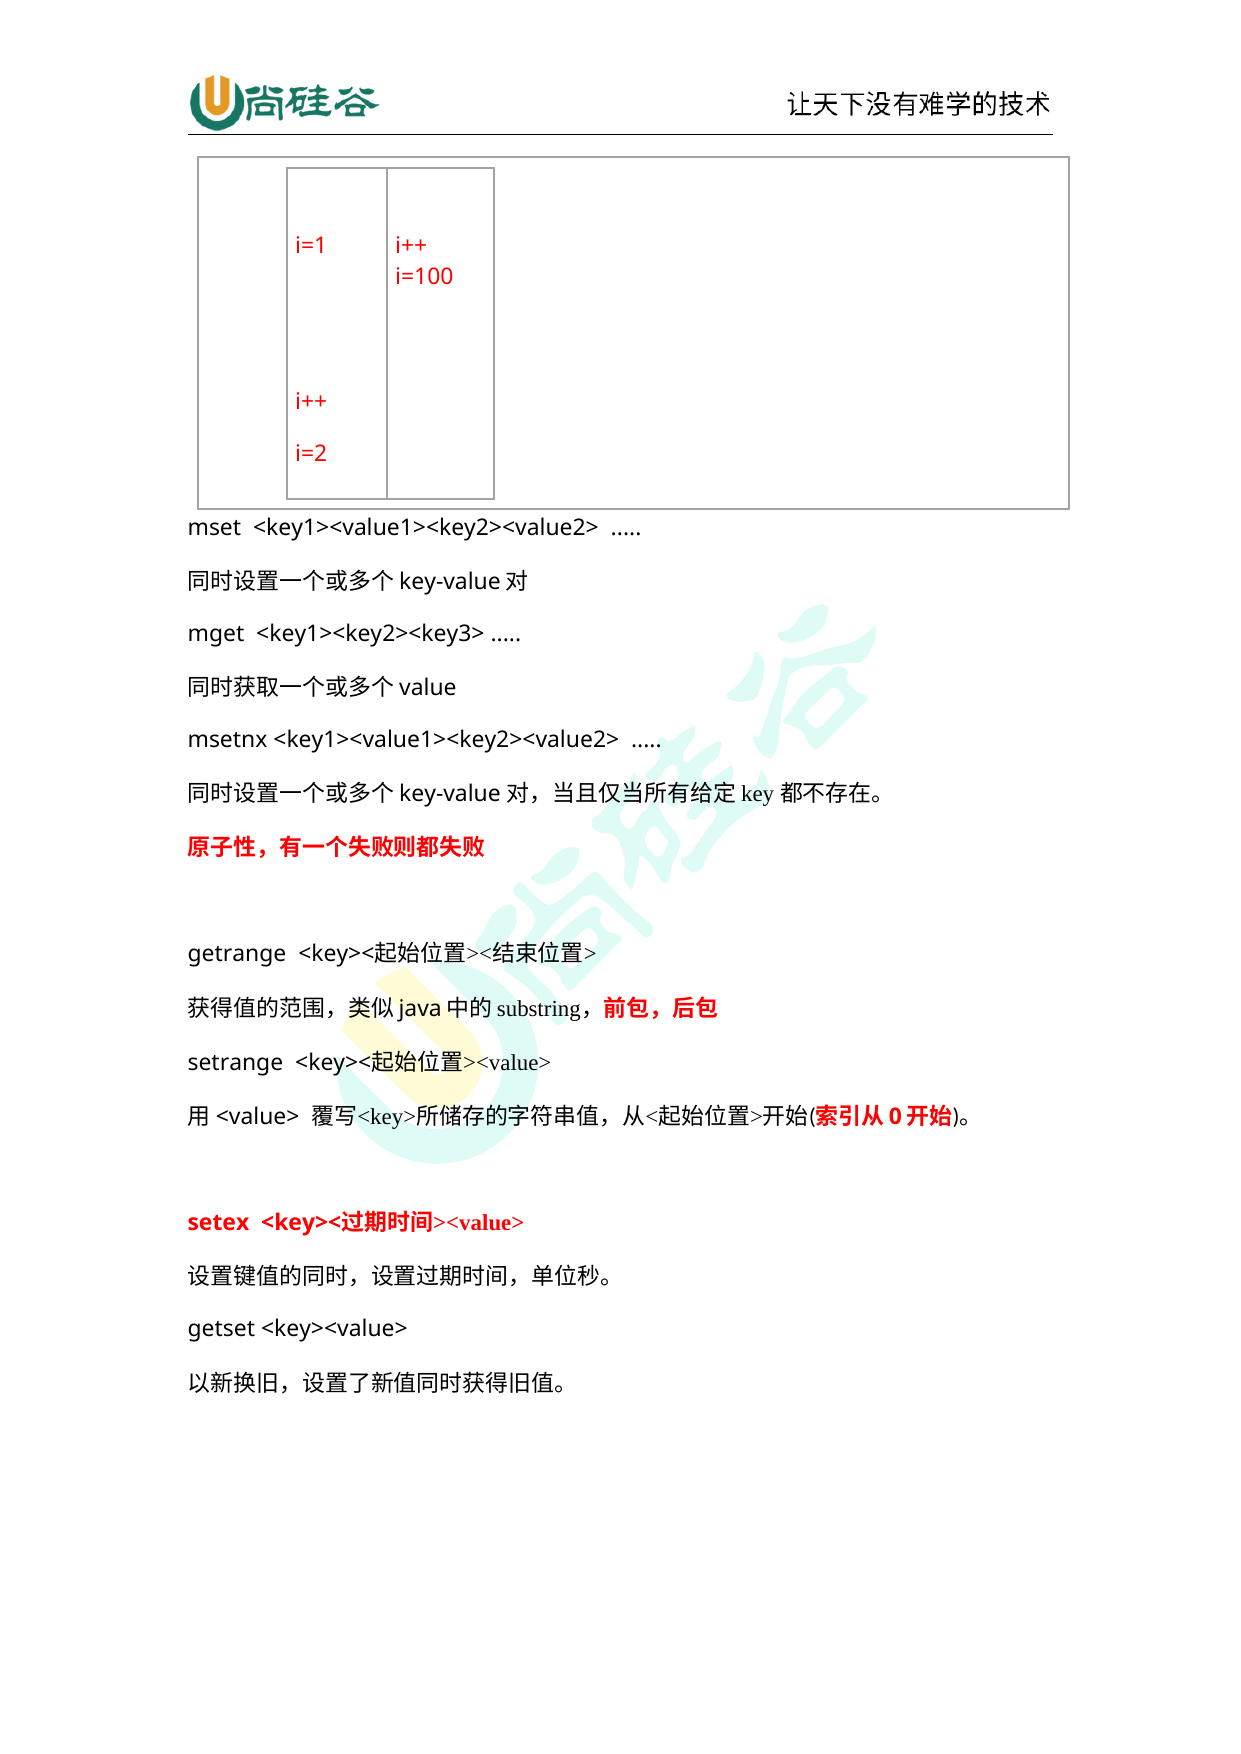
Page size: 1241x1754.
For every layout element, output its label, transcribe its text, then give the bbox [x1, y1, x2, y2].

text 以新换旧，设置了新值同时获得旧值。 [187, 1364, 1053, 1398]
text getset <key><value> [187, 1312, 1053, 1343]
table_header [199, 158, 1068, 508]
text 同时设置一个或多个 key-value 对，当且仅当所有给定 key 都不存在。 [187, 775, 1053, 808]
text msetnx <key1><value1><key2><value2> ..... [187, 723, 1053, 754]
text 同时设置一个或多个 key-value对 [187, 562, 1053, 596]
text 同时获取一个或多个 value [187, 669, 1053, 702]
text mset <key1><value1><key2><value2> ..... [187, 510, 1053, 542]
text 用 <value> 覆写<key>所储存的字符串值，从<起始位置>开始(索引从0开始)。 [187, 1098, 1053, 1131]
picture [187, 73, 1053, 132]
text getrange <key><起始位置><结束位置> [187, 935, 1053, 969]
text setrange <key><起始位置><value> [187, 1044, 1053, 1077]
text setex <key><过期时间><value> [187, 1204, 1053, 1237]
text mget <key1><key2><key3> ..... [187, 617, 1053, 648]
text 设置键值的同时，设置过期时间，单位秒。 [187, 1258, 1053, 1291]
text 原子性，有一个失败则都失败 [187, 829, 1053, 862]
text 获得值的范围，类似java中的substring，前包，后包 [187, 989, 1053, 1023]
